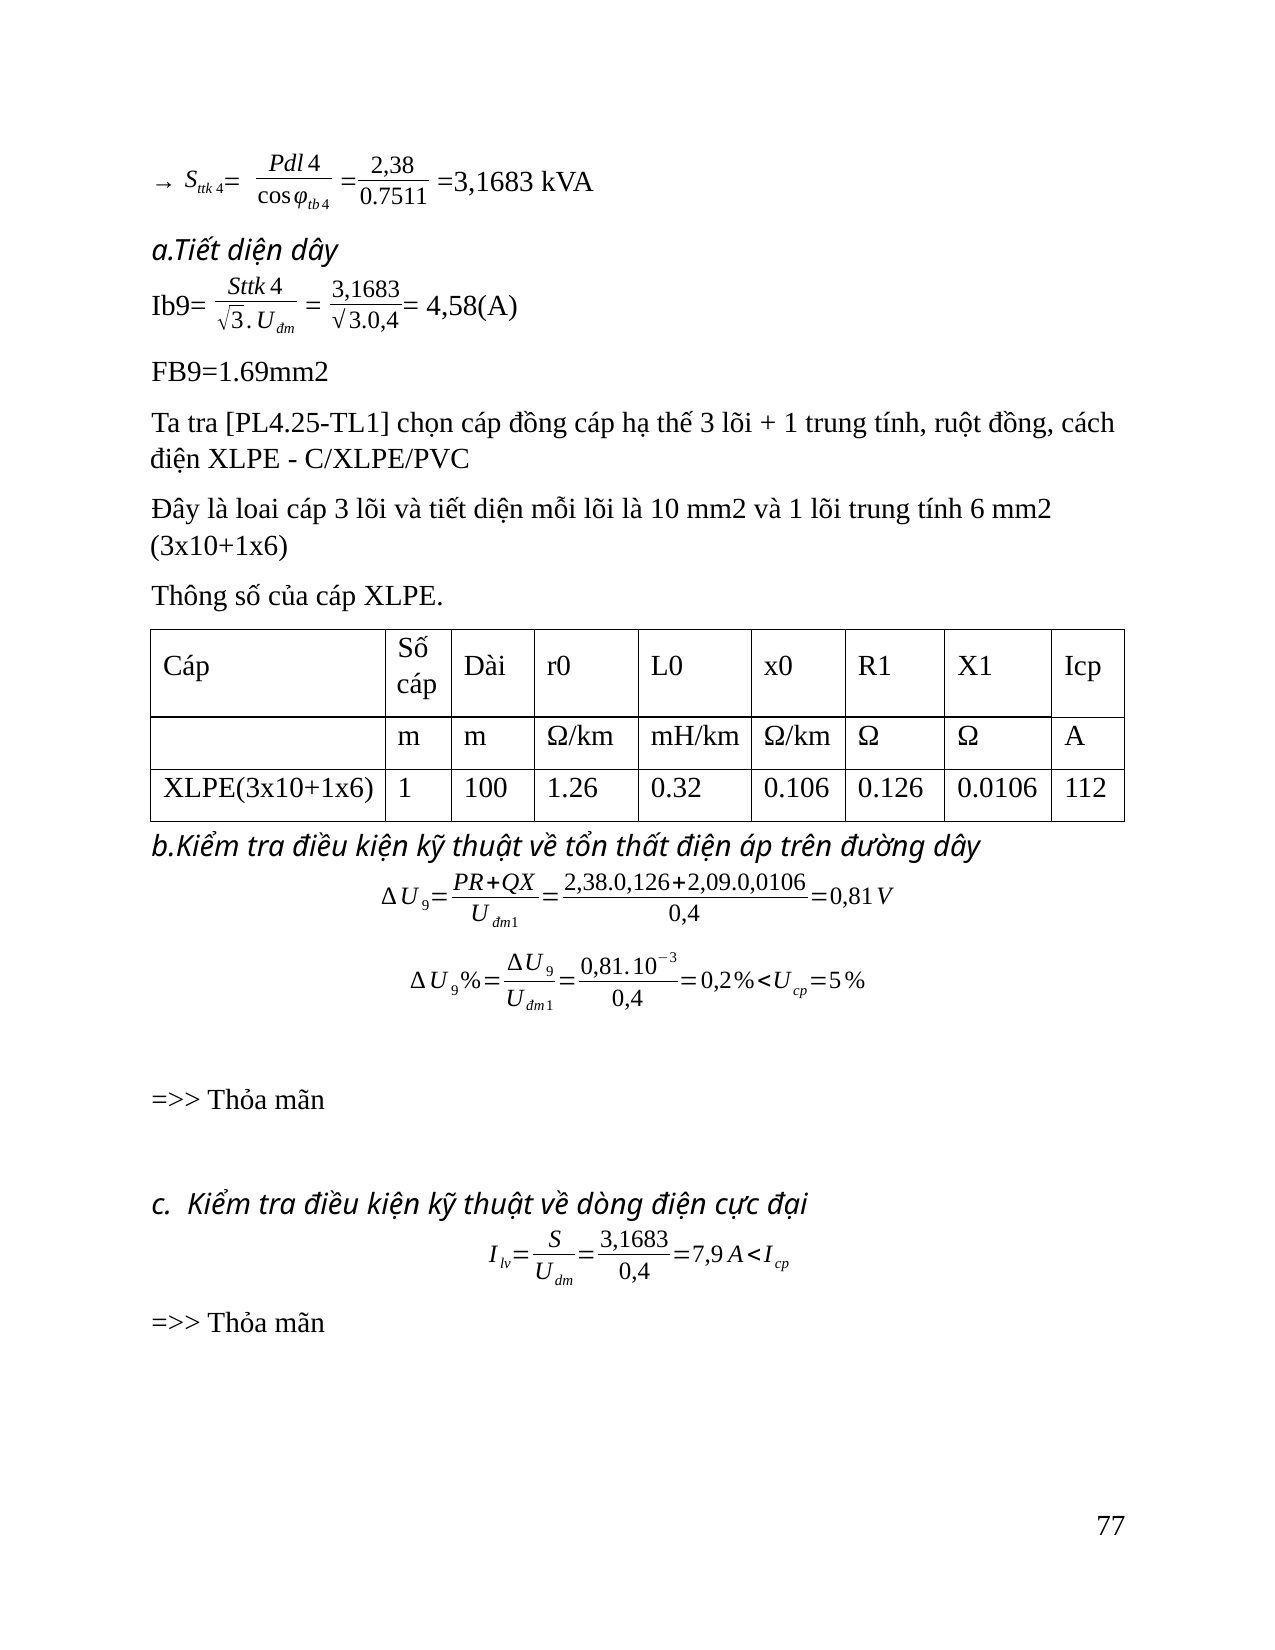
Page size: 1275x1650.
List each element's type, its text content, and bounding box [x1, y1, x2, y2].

text =>> Thỏa mãn [150, 1306, 1125, 1339]
subtitle a.Tiết diện dây [150, 230, 1125, 269]
text Ta tra [PL4.25-TL1] chọn cáp đồng cáp hạ thế 3 lõi + 1 trung tính, ruột đồng, cách điện XLPE - C/XLPE/PVC [150, 405, 1125, 474]
subtitle b.Kiểm tra điều kiện kỹ thuật về tổn thất điện áp trên đường dây [150, 826, 1125, 865]
table_cell Ω/km [752, 718, 845, 768]
table_header L0 [639, 630, 751, 716]
table_cell 0.106 [752, 770, 845, 821]
text Đây là loai cáp 3 lõi và tiết diện mỗi lõi là 10 mm2 và 1 lõi trung tính 6 mm2 (3x10+1x6) [150, 491, 1125, 561]
table_cell A [1052, 718, 1124, 768]
table_cell Ω/km [535, 718, 638, 768]
text Thông số của cáp XLPE. [150, 578, 1125, 612]
table_header Icp [1052, 630, 1124, 716]
table_cell 100 [452, 770, 534, 821]
table_cell mH/km [639, 718, 751, 768]
table_cell m [386, 718, 451, 768]
table_cell 1.26 [535, 770, 638, 821]
table_header Số cáp [386, 630, 451, 716]
table_cell 0.126 [846, 770, 944, 821]
subtitle c. Kiểm tra điều kiện kỹ thuật về dòng điện cực đại [150, 1183, 1125, 1223]
table_header Cáp [151, 630, 385, 716]
table_cell 1 [386, 770, 451, 821]
text Ib9= = = 4,58(A) [150, 272, 1125, 337]
text = = =3,1683 kVA [150, 150, 1125, 213]
table_cell Ω [846, 718, 944, 768]
table_cell 0.0106 [945, 770, 1051, 821]
table_cell XLPE(3x10+1x6) [151, 770, 385, 821]
text =>> Thỏa mãn [150, 1082, 1125, 1116]
text FB9=1.69mm2 [150, 354, 1125, 388]
table_cell Ω [945, 718, 1051, 768]
table_cell [151, 718, 385, 768]
table_header r0 [535, 630, 638, 716]
table_header Dài [452, 630, 534, 716]
table_cell 0.32 [639, 770, 751, 821]
table_header X1 [945, 630, 1051, 716]
table_header x0 [752, 630, 845, 716]
table_cell 112 [1052, 770, 1124, 821]
table_header R1 [846, 630, 944, 716]
table_cell m [452, 718, 534, 768]
